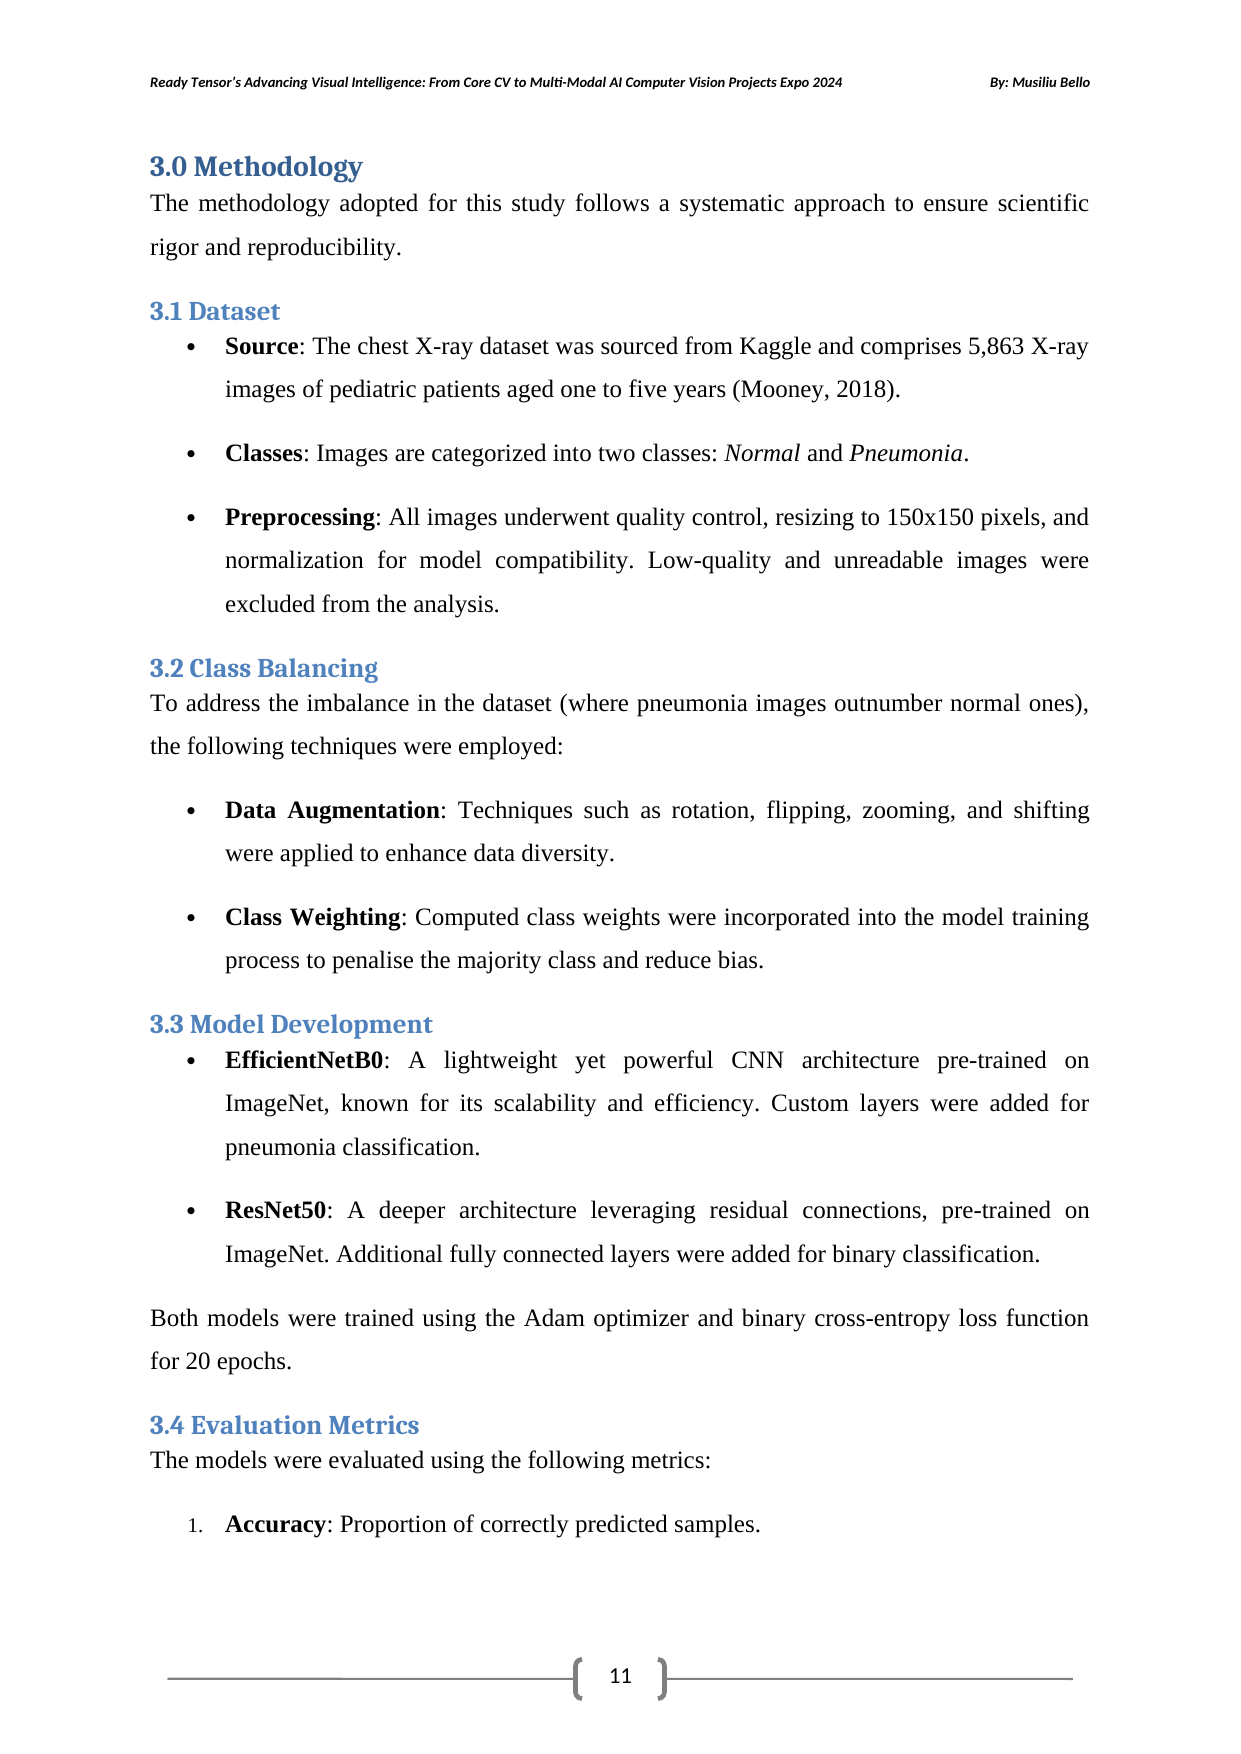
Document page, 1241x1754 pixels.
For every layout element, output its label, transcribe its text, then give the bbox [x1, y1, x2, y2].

text To address the imbalance in the dataset (where pneumonia images outnumber normal ones), the following techniques were employed: [150, 688, 1090, 760]
text The models were evaluated using the following metrics: [150, 1445, 1090, 1474]
list Preprocessing: All images underwent quality control, resizing to 150x150 pixels, and normalization for model compatibility. Low-quality and unreadable images were excluded from the analysis. [187, 502, 1090, 617]
subtitle 3.4 Evaluation Metrics [150, 1410, 1090, 1441]
list Accuracy: Proportion of correctly predicted samples. [187, 1509, 1090, 1538]
text Both models were trained using the Adam optimizer and binary cross-entropy loss function for 20 epochs. [150, 1303, 1090, 1374]
list EfficientNetB0: A lightweight yet powerful CNN architecture pre-trained on ImageNet, known for its scalability and efficiency. Custom layers were added for pneumonia classification. [187, 1045, 1090, 1160]
subtitle 3.3 Model Development [150, 1009, 1090, 1041]
list Classes: Images are categorized into two classes: Normal and Pneumonia. [187, 438, 1090, 467]
text The methodology adopted for this study follows a systematic approach to ensure scientific rigor and reproducibility. [150, 188, 1090, 260]
list Source: The chest X-ray dataset was sourced from Kaggle and comprises 5,863 X-ray images of pediatric patients aged one to five years (Mooney, 2018). [187, 331, 1090, 403]
subtitle 3.0 Methodology [150, 150, 1090, 183]
list ResNet50: A deeper architecture leveraging residual connections, pre-trained on ImageNet. Additional fully connected layers were added for binary classification. [187, 1196, 1090, 1267]
subtitle 3.1 Dataset [150, 296, 1090, 327]
list Class Weighting: Computed class weights were incorporated into the model training process to penalise the majority class and reduce bias. [187, 902, 1090, 974]
subtitle 3.2 Class Balancing [150, 653, 1090, 684]
list Data Augmentation: Techniques such as rotation, flipping, zooming, and shifting were applied to enhance data diversity. [187, 795, 1090, 867]
